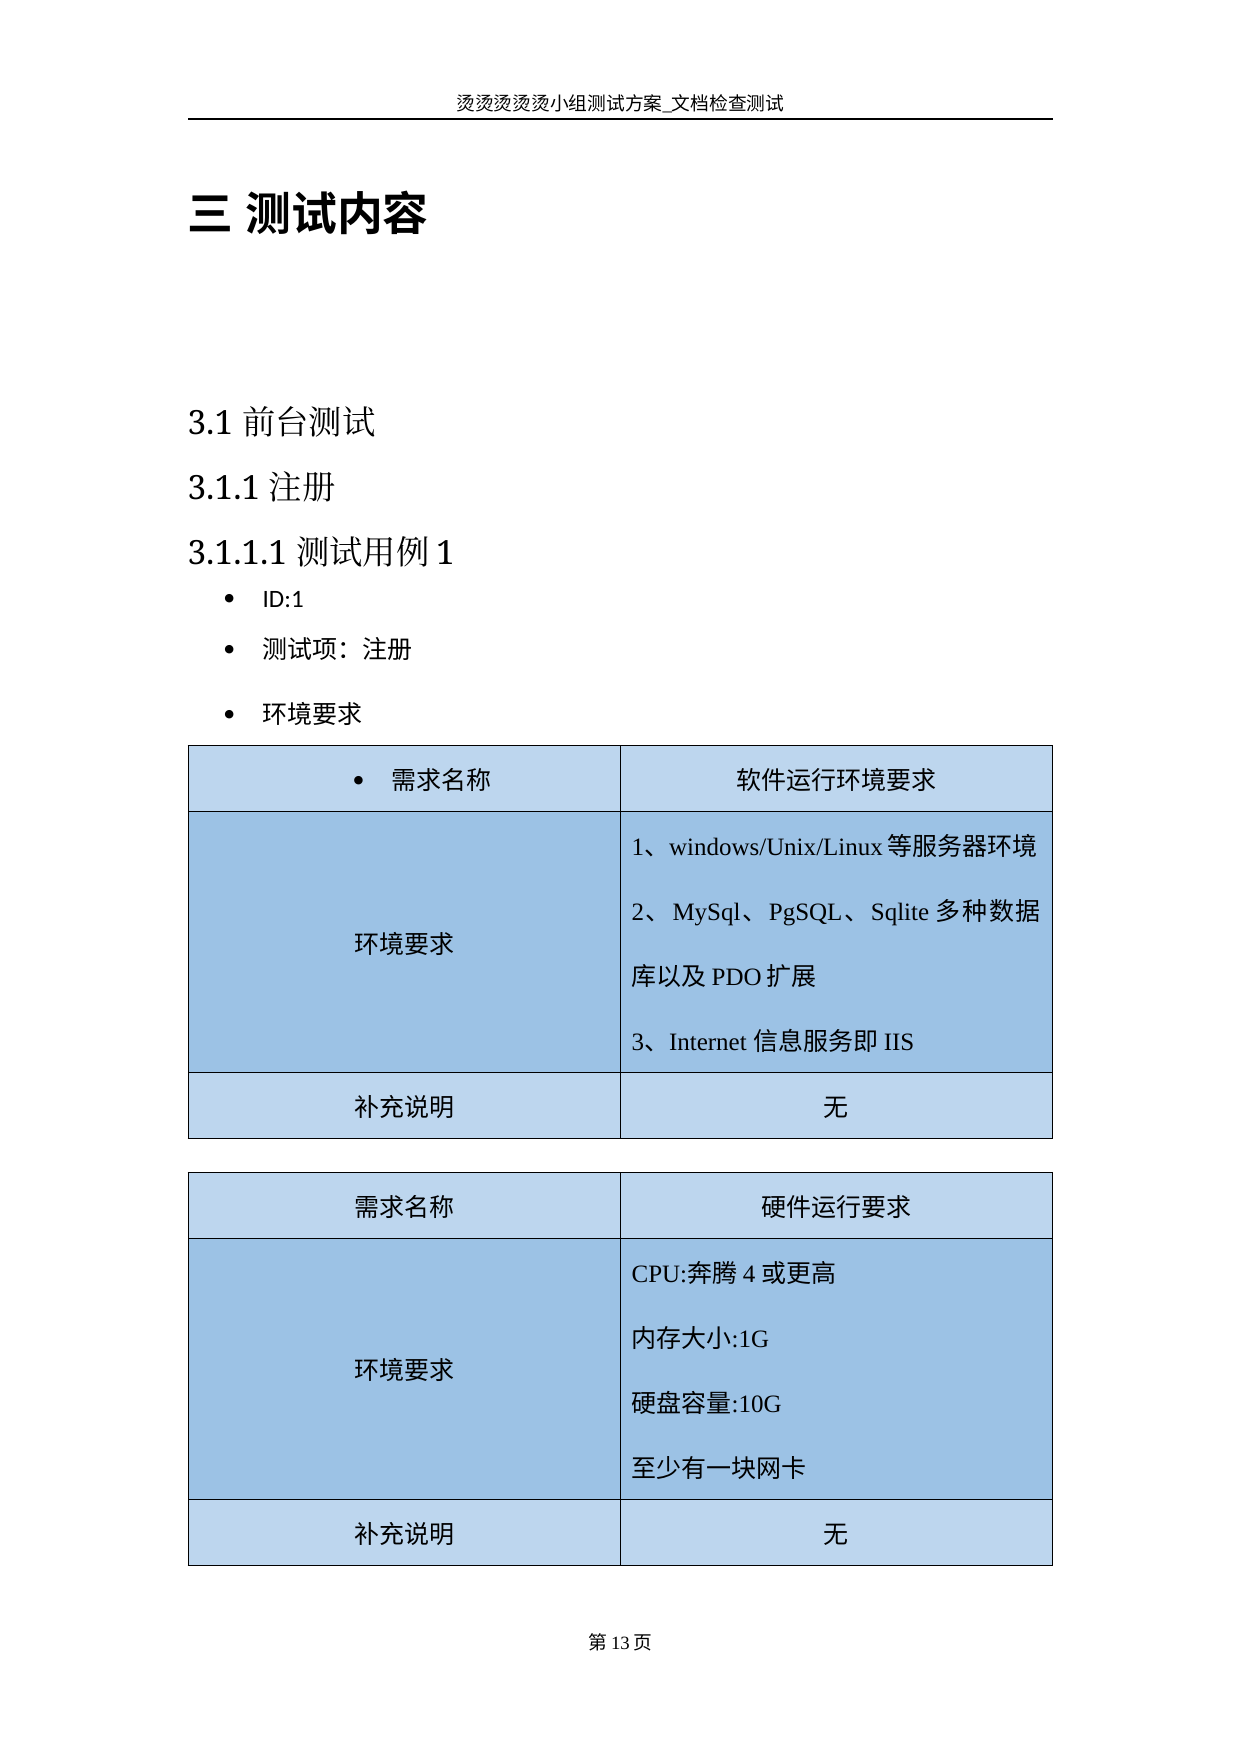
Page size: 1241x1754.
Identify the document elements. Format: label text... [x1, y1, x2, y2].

subtitle 3.1.1.1 测试用例1 [187, 518, 1053, 583]
subtitle 3.1.1 注册 [187, 453, 1053, 518]
table_header 需求名称 [189, 746, 620, 811]
subtitle 三 测试内容 [187, 162, 1053, 259]
table_header 硬件运行要求 [621, 1173, 1052, 1238]
table_cell 补充说明 [189, 1500, 620, 1565]
table_cell 环境要求 [189, 812, 620, 1072]
list 环境要求 [225, 680, 1053, 745]
table_header 需求名称 [189, 1173, 620, 1238]
table_cell 补充说明 [189, 1073, 620, 1138]
table_cell 无 [621, 1073, 1052, 1138]
table_cell 无 [621, 1500, 1052, 1565]
list 测试项：注册 [225, 615, 1053, 680]
list ID:1 [225, 583, 1053, 615]
subtitle 3.1 前台测试 [187, 388, 1053, 453]
table_header 软件运行环境要求 [621, 746, 1052, 811]
table_cell CPU:奔腾 4 或更高 内存大小:1G 硬盘容量:10G 至少有一块网卡 [621, 1239, 1052, 1499]
table_cell 环境要求 [189, 1239, 620, 1499]
table_cell 1、windows/Unix/Linux等服务器环境 2、MySql、PgSQL、Sqlite多种数据库以及PDO扩展 3、Internet 信息服务即 IIS [621, 812, 1052, 1072]
